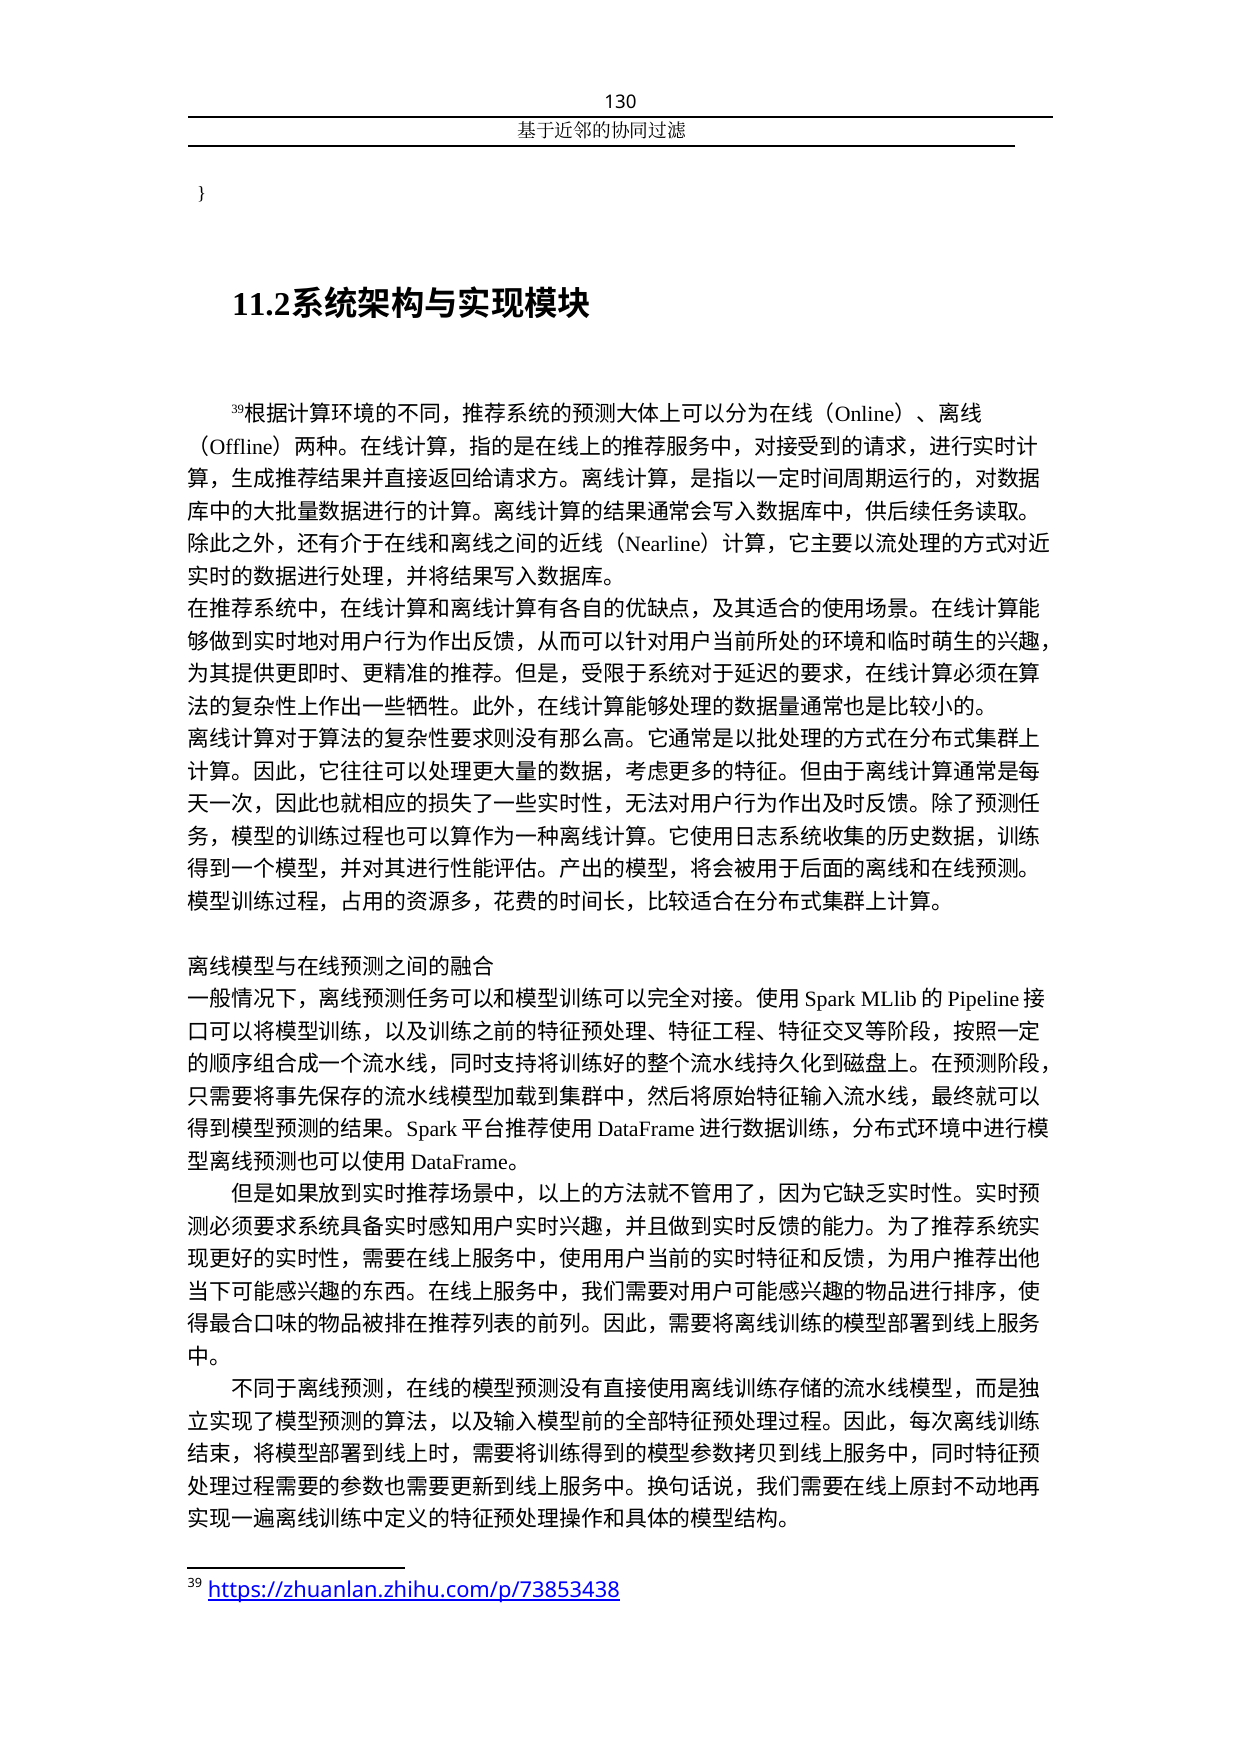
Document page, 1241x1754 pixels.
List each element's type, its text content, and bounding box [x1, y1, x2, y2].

text } [187, 177, 1053, 209]
text 在推荐系统中，在线计算和离线计算有各自的优缺点，及其适合的使用场景。在线计算能够做到实时地对用户行为作出反馈，从而可以针对用户当前所处的环境和临时萌生的兴趣，为其提供更即时、更精准的推荐。但是，受限于系统对于延迟的要求，在线计算必须在算法的复杂性上作出一些牺牲。此外，在线计算能够处理的数据量通常也是比较小的。 [187, 591, 1053, 721]
text 离线模型与在线预测之间的融合 [187, 948, 1053, 981]
text 但是如果放到实时推荐场景中，以上的方法就不管用了，因为它缺乏实时性。实时预测必须要求系统具备实时感知用户实时兴趣，并且做到实时反馈的能力。为了推荐系统实现更好的实时性，需要在线上服务中，使用用户当前的实时特征和反馈，为用户推荐出他当下可能感兴趣的东西。在线上服务中，我们需要对用户可能感兴趣的物品进行排序，使得最合口味的物品被排在推荐列表的前列。因此，需要将离线训练的模型部署到线上服务中。 [187, 1176, 1053, 1371]
subtitle 系统架构与实现模块 [232, 269, 1053, 334]
text 离线计算对于算法的复杂性要求则没有那么高。它通常是以批处理的方式在分布式集群上计算。因此，它往往可以处理更大量的数据，考虑更多的特征。但由于离线计算通常是每天一次，因此也就相应的损失了一些实时性，无法对用户行为作出及时反馈。除了预测任务，模型的训练过程也可以算作为一种离线计算。它使用日志系统收集的历史数据，训练得到一个模型，并对其进行性能评估。产出的模型，将会被用于后面的离线和在线预测。模型训练过程，占用的资源多，花费的时间长，比较适合在分布式集群上计算。 [187, 721, 1053, 916]
text 不同于离线预测，在线的模型预测没有直接使用离线训练存储的流水线模型，而是独立实现了模型预测的算法，以及输入模型前的全部特征预处理过程。因此，每次离线训练结束，将模型部署到线上时，需要将训练得到的模型参数拷贝到线上服务中，同时特征预处理过程需要的参数也需要更新到线上服务中。换句话说，我们需要在线上原封不动地再实现一遍离线训练中定义的特征预处理操作和具体的模型结构。 [187, 1371, 1053, 1533]
text 一般情况下，离线预测任务可以和模型训练可以完全对接。使用Spark MLlib的Pipeline接口可以将模型训练，以及训练之前的特征预处理、特征工程、特征交叉等阶段，按照一定的顺序组合成一个流水线，同时支持将训练好的整个流水线持久化到磁盘上。在预测阶段，只需要将事先保存的流水线模型加载到集群中，然后将原始特征输入流水线，最终就可以得到模型预测的结果。Spark平台推荐使用DataFrame进行数据训练，分布式环境中进行模型离线预测也可以使用DataFrame。 [187, 981, 1053, 1176]
text 根据计算环境的不同，推荐系统的预测大体上可以分为在线（Online）、离线（Offline）两种。在线计算，指的是在线上的推荐服务中，对接受到的请求，进行实时计算，生成推荐结果并直接返回给请求方。离线计算，是指以一定时间周期运行的，对数据库中的大批量数据进行的计算。离线计算的结果通常会写入数据库中，供后续任务读取。除此之外，还有介于在线和离线之间的近线（Nearline）计算，它主要以流处理的方式对近实时的数据进行处理，并将结果写入数据库。 [187, 396, 1053, 591]
